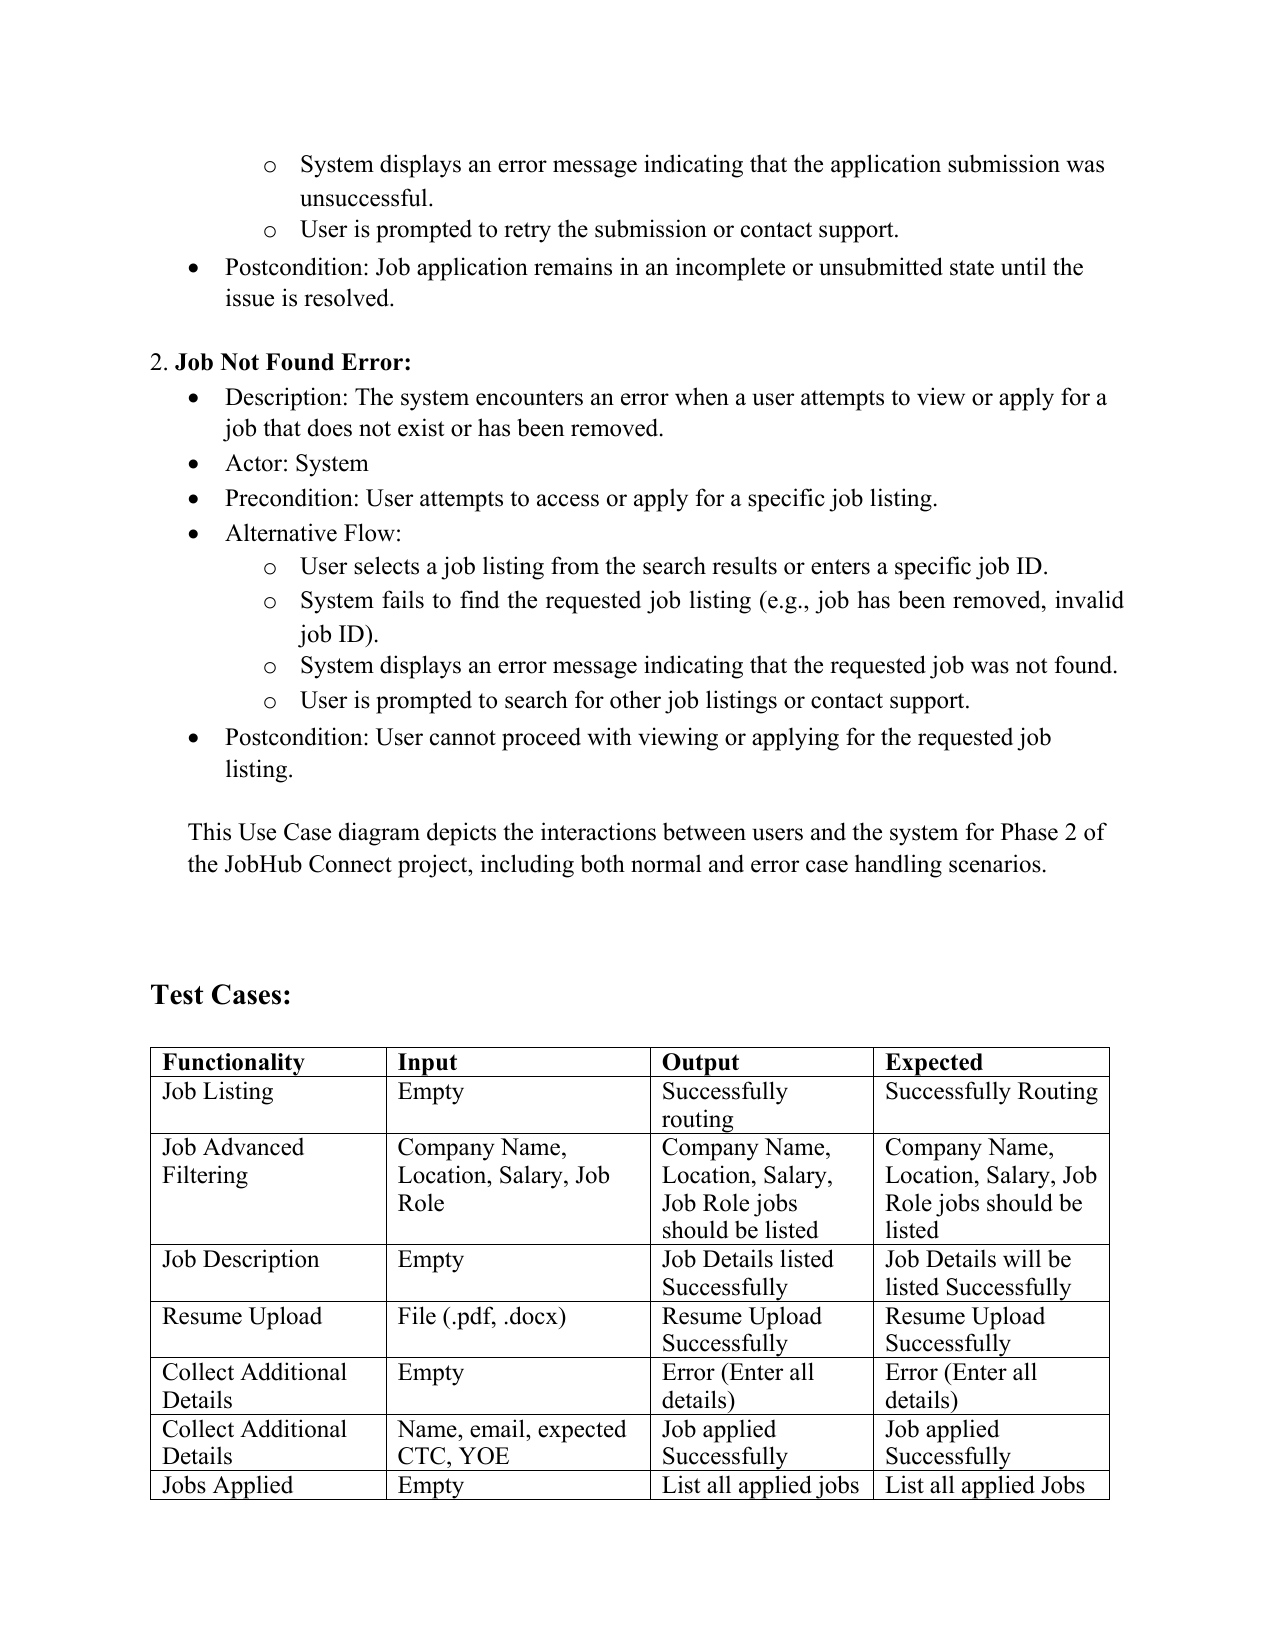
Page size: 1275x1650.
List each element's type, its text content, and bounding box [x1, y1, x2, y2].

table_cell Job applied Successfully [651, 1415, 873, 1470]
table_cell Job Listing [151, 1077, 386, 1132]
table_cell Job Advanced Filtering [151, 1134, 386, 1244]
list User is prompted to retry the submission or contact support. [262, 216, 1125, 245]
table_cell Resume Upload Successfully [651, 1302, 873, 1357]
text This Use Case diagram depicts the interactions between users and the system for Phase 2 of the JobHub Connect project, including both normal and error case handling scenarios. [187, 818, 1125, 878]
table_cell Jobs Applied [151, 1471, 386, 1499]
table_cell Successfully Routing [874, 1077, 1109, 1132]
list Postcondition: User cannot proceed with viewing or applying for the requested job listing. [187, 720, 1125, 782]
list System fails to find the requested job listing (e.g., job has been removed, invalid job ID). [262, 586, 1125, 648]
list Precondition: User attempts to access or apply for a specific job listing. [187, 481, 1125, 512]
table_cell Empty [387, 1471, 650, 1499]
table_cell Job Description [151, 1245, 386, 1301]
table_cell Resume Upload [151, 1302, 386, 1357]
list Postcondition: Job application remains in an incomplete or unsubmitted state until the issue is resolved. [187, 250, 1125, 312]
table_cell Error (Enter all details) [874, 1358, 1109, 1414]
table_cell Job Details will be listed Successfully [874, 1245, 1109, 1301]
table_cell List all applied Jobs [874, 1471, 1109, 1499]
table_cell Collect Additional Details [151, 1358, 386, 1414]
list Alternative Flow: [187, 517, 1125, 547]
table_cell Resume Upload Successfully [874, 1302, 1109, 1357]
table_cell File (.pdf, .docx) [387, 1302, 650, 1357]
text Test Cases: [150, 978, 1125, 1011]
table_header Output [651, 1048, 873, 1076]
table_header Expected [874, 1048, 1109, 1076]
table_cell Job applied Successfully [874, 1415, 1109, 1470]
text 2. Job Not Found Error: [150, 348, 1125, 376]
table_cell Company Name, Location, Salary, Job Role jobs should be listed [874, 1134, 1109, 1244]
table_cell Company Name, Location, Salary, Job Role [387, 1134, 650, 1244]
table_header Functionality [151, 1048, 386, 1076]
table_cell Successfully routing [651, 1077, 873, 1132]
list User is prompted to search for other job listings or contact support. [262, 686, 1125, 716]
list Actor: System [187, 446, 1125, 477]
table_header Input [387, 1048, 650, 1076]
table_cell Collect Additional Details [151, 1415, 386, 1470]
list System displays an error message indicating that the application submission was unsuccessful. [262, 150, 1125, 212]
table_cell Job Details listed Successfully [651, 1245, 873, 1301]
table_cell List all applied jobs [651, 1471, 873, 1499]
table_cell Company Name, Location, Salary, Job Role jobs should be listed [651, 1134, 873, 1244]
list Description: The system encounters an error when a user attempts to view or apply for a job that does not exist or has been removed. [187, 380, 1125, 442]
list System displays an error message indicating that the requested job was not found. [262, 652, 1125, 681]
table_cell Name, email, expected CTC, YOE [387, 1415, 650, 1470]
list User selects a job listing from the search results or enters a specific job ID. [262, 552, 1125, 582]
table_cell Empty [387, 1077, 650, 1132]
table_cell Error (Enter all details) [651, 1358, 873, 1414]
table_cell Empty [387, 1358, 650, 1414]
table_cell Empty [387, 1245, 650, 1301]
